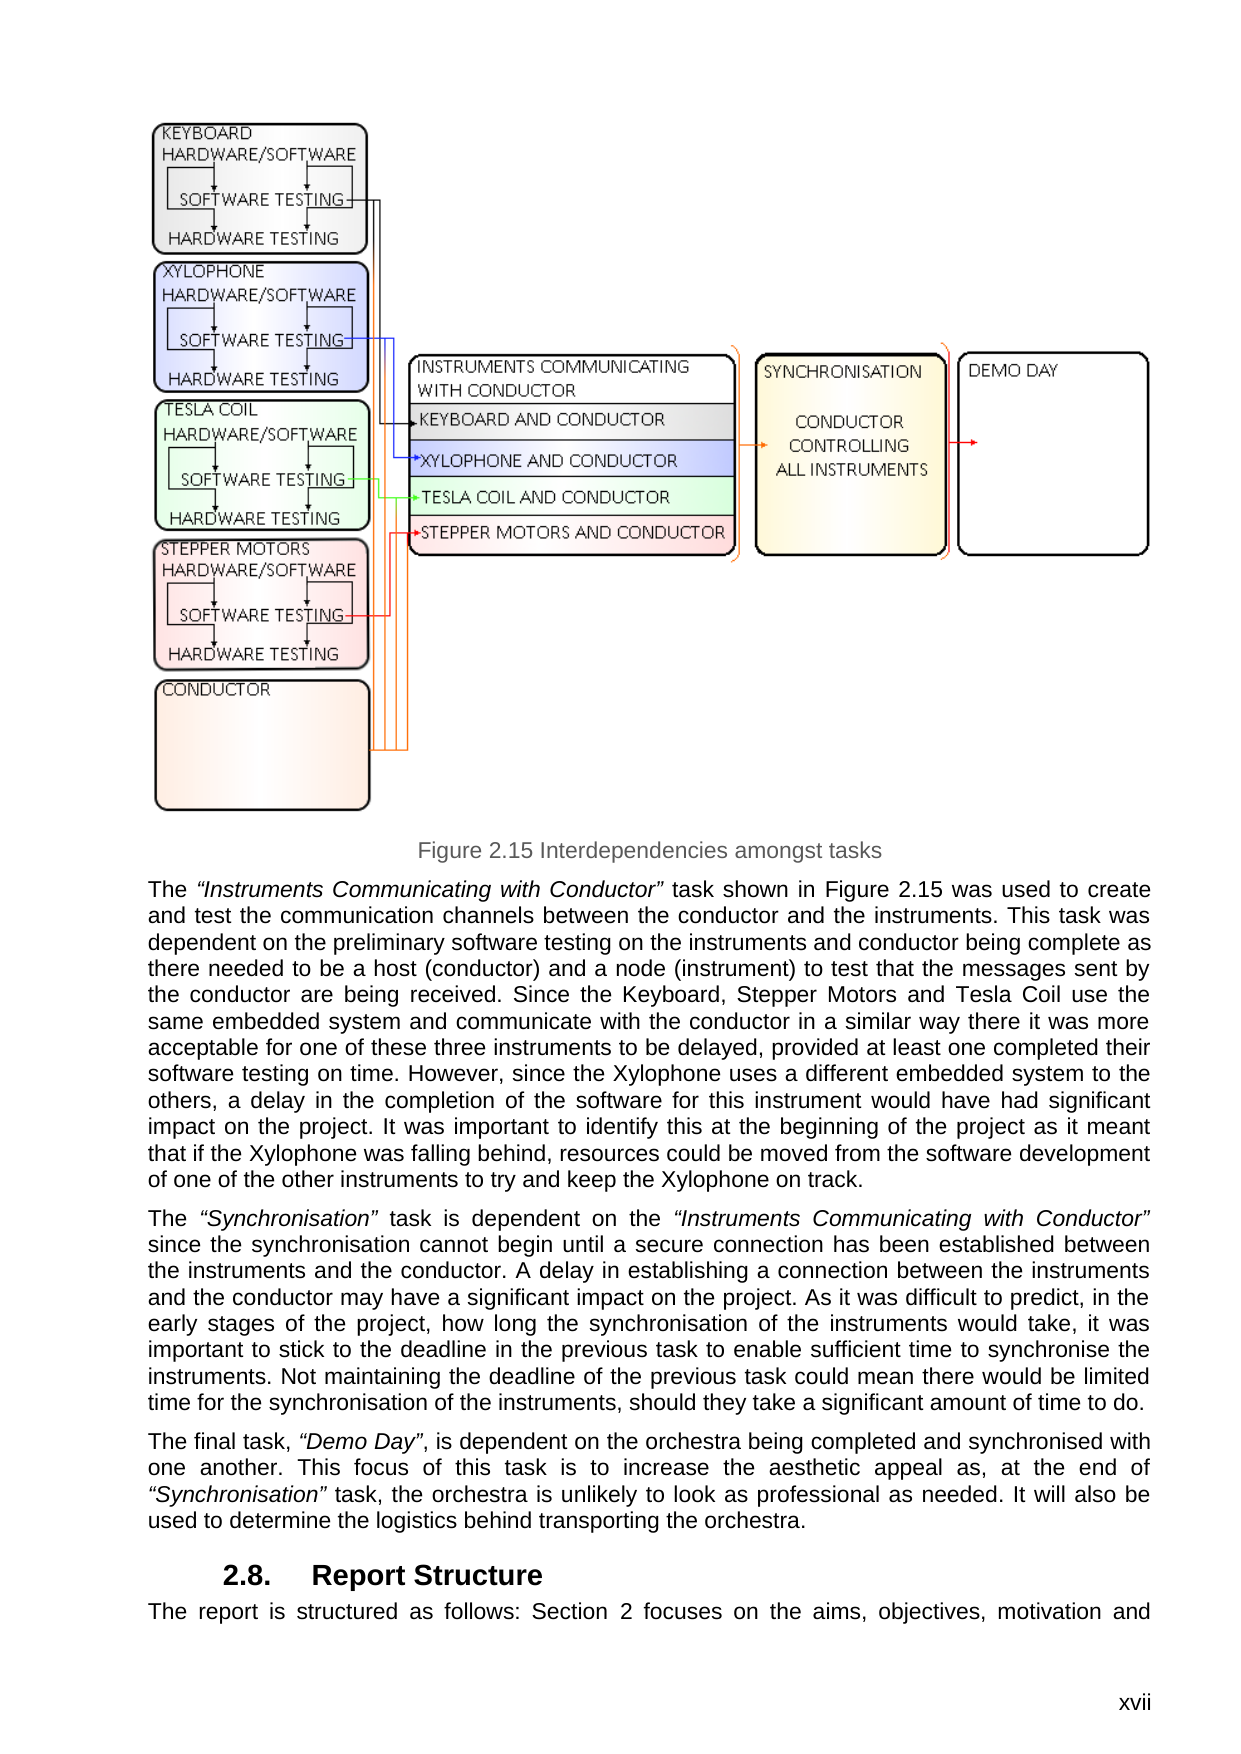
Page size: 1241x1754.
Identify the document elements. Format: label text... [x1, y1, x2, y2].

picture [147, 118, 1152, 825]
text The “Synchronisation” task is dependent on the “Instruments Communicating with Conductor” since the synchronisation cannot begin until a secure connection has been established between the instruments and the conductor. A delay in establishing a connection between the instruments and the conductor may have a significant impact on the project. As it was difficult to predict, in the early stages of the project, how long the synchronisation of the instruments would take, it was important to stick to the deadline in the previous task to enable sufficient time to synchronise the instruments. Not maintaining the deadline of the previous task could mean there would be limited time for the synchronisation of the instruments, should they take a significant amount of time to do. [148, 1205, 1152, 1416]
text The “Instruments Communicating with Conductor” task shown in Figure 2.15 was used to create and test the communication channels between the conductor and the instruments. This task was dependent on the preliminary software testing on the instruments and conductor being complete as there needed to be a host (conductor) and a node (instrument) to test that the messages sent by the conductor are being received. Since the Keyboard, Stepper Motors and Tesla Coil use the same embedded system and communicate with the conductor in a similar way there it was more acceptable for one of these three instruments to be delayed, provided at least one completed their software testing on time. However, since the Xylophone uses a different embedded system to the others, a delay in the completion of the software for this instrument would have had significant impact on the project. It was important to identify this at the beginning of the project as it meant that if the Xylophone was falling behind, resources could be moved from the software development of one of the other instruments to try and keep the Xylophone on track. [148, 876, 1152, 1192]
subtitle Report Structure [223, 1558, 1152, 1592]
text The final task, “Demo Day”, is dependent on the orchestra being completed and synchronised with one another. This focus of this task is to increase the aesthetic appeal as, at the end of “Synchronisation” task, the orchestra is unlikely to look as professional as needed. It will also be used to determine the logistics behind transporting the orchestra. [148, 1428, 1152, 1533]
